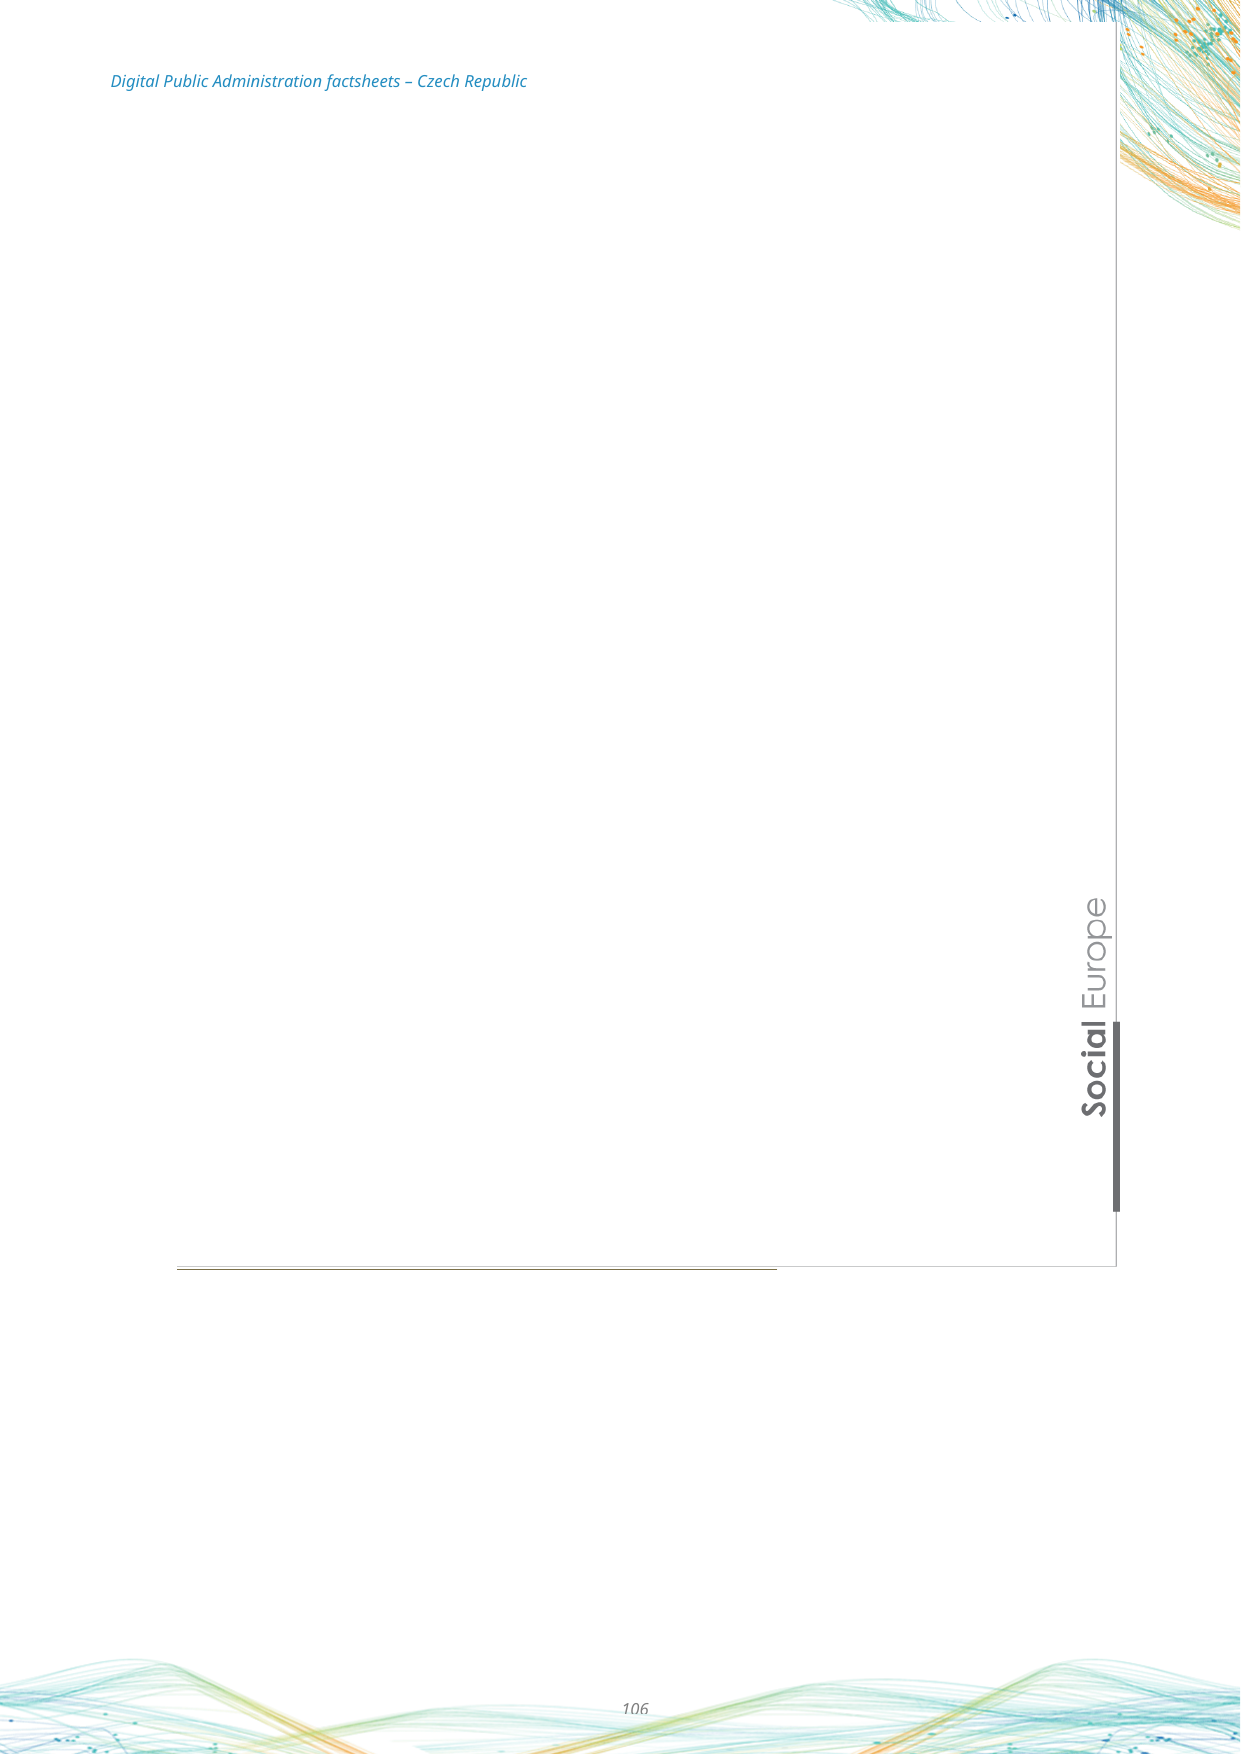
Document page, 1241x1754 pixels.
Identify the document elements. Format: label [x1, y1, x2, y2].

picture [0, 1634, 1241, 1754]
picture [177, 0, 1241, 1267]
